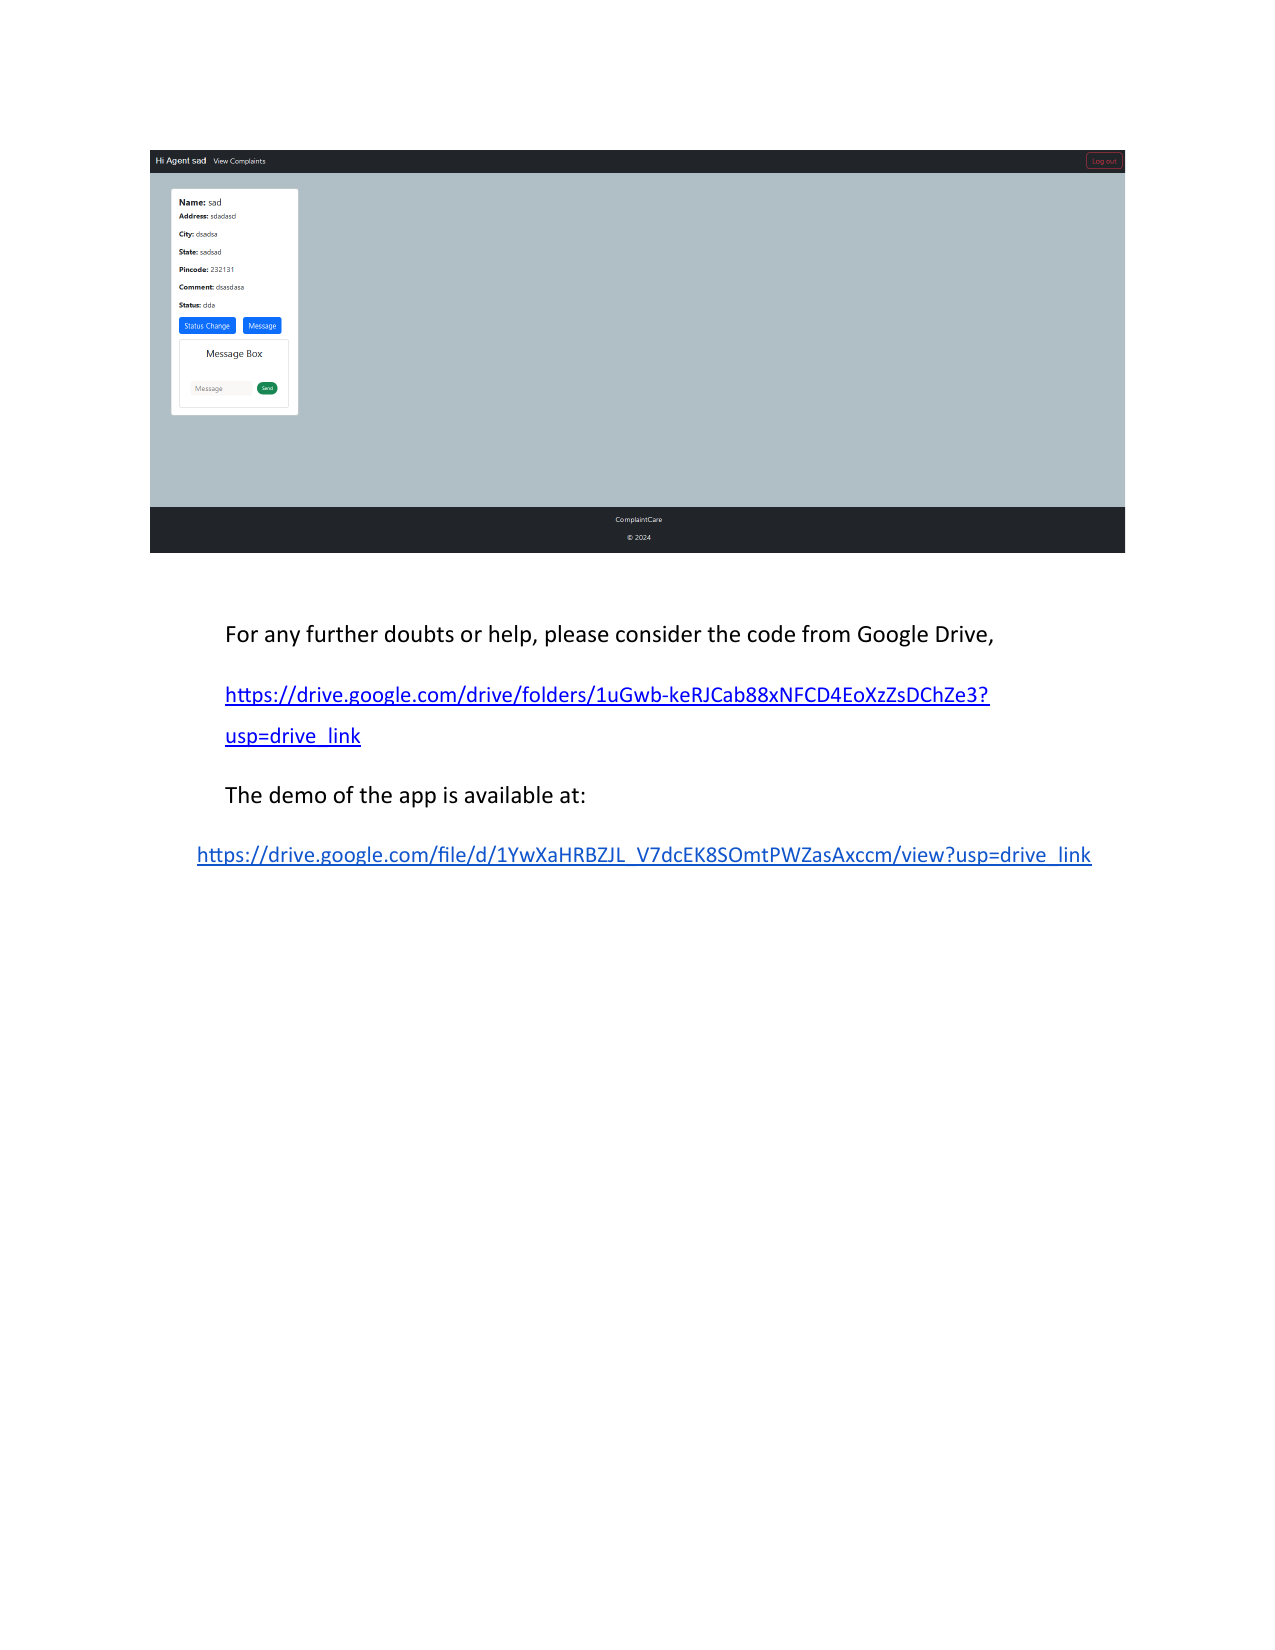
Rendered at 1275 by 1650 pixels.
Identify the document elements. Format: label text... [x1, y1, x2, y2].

text For any further doubts or help, please consider the code from Google Drive, [225, 618, 1066, 649]
text The demo of the app is available at: [225, 779, 1066, 809]
text https://drive.google.com/file/d/1YwXaHRBZJL_V7dcEK8SOmtPWZasAxccm/view?usp=drive_link [150, 840, 1125, 868]
picture [150, 150, 1125, 553]
text https://drive.google.com/drive/folders/1uGwb-keRJCab88xNFCD4EoXzZsDChZe3?usp=drive_link [225, 680, 1066, 749]
